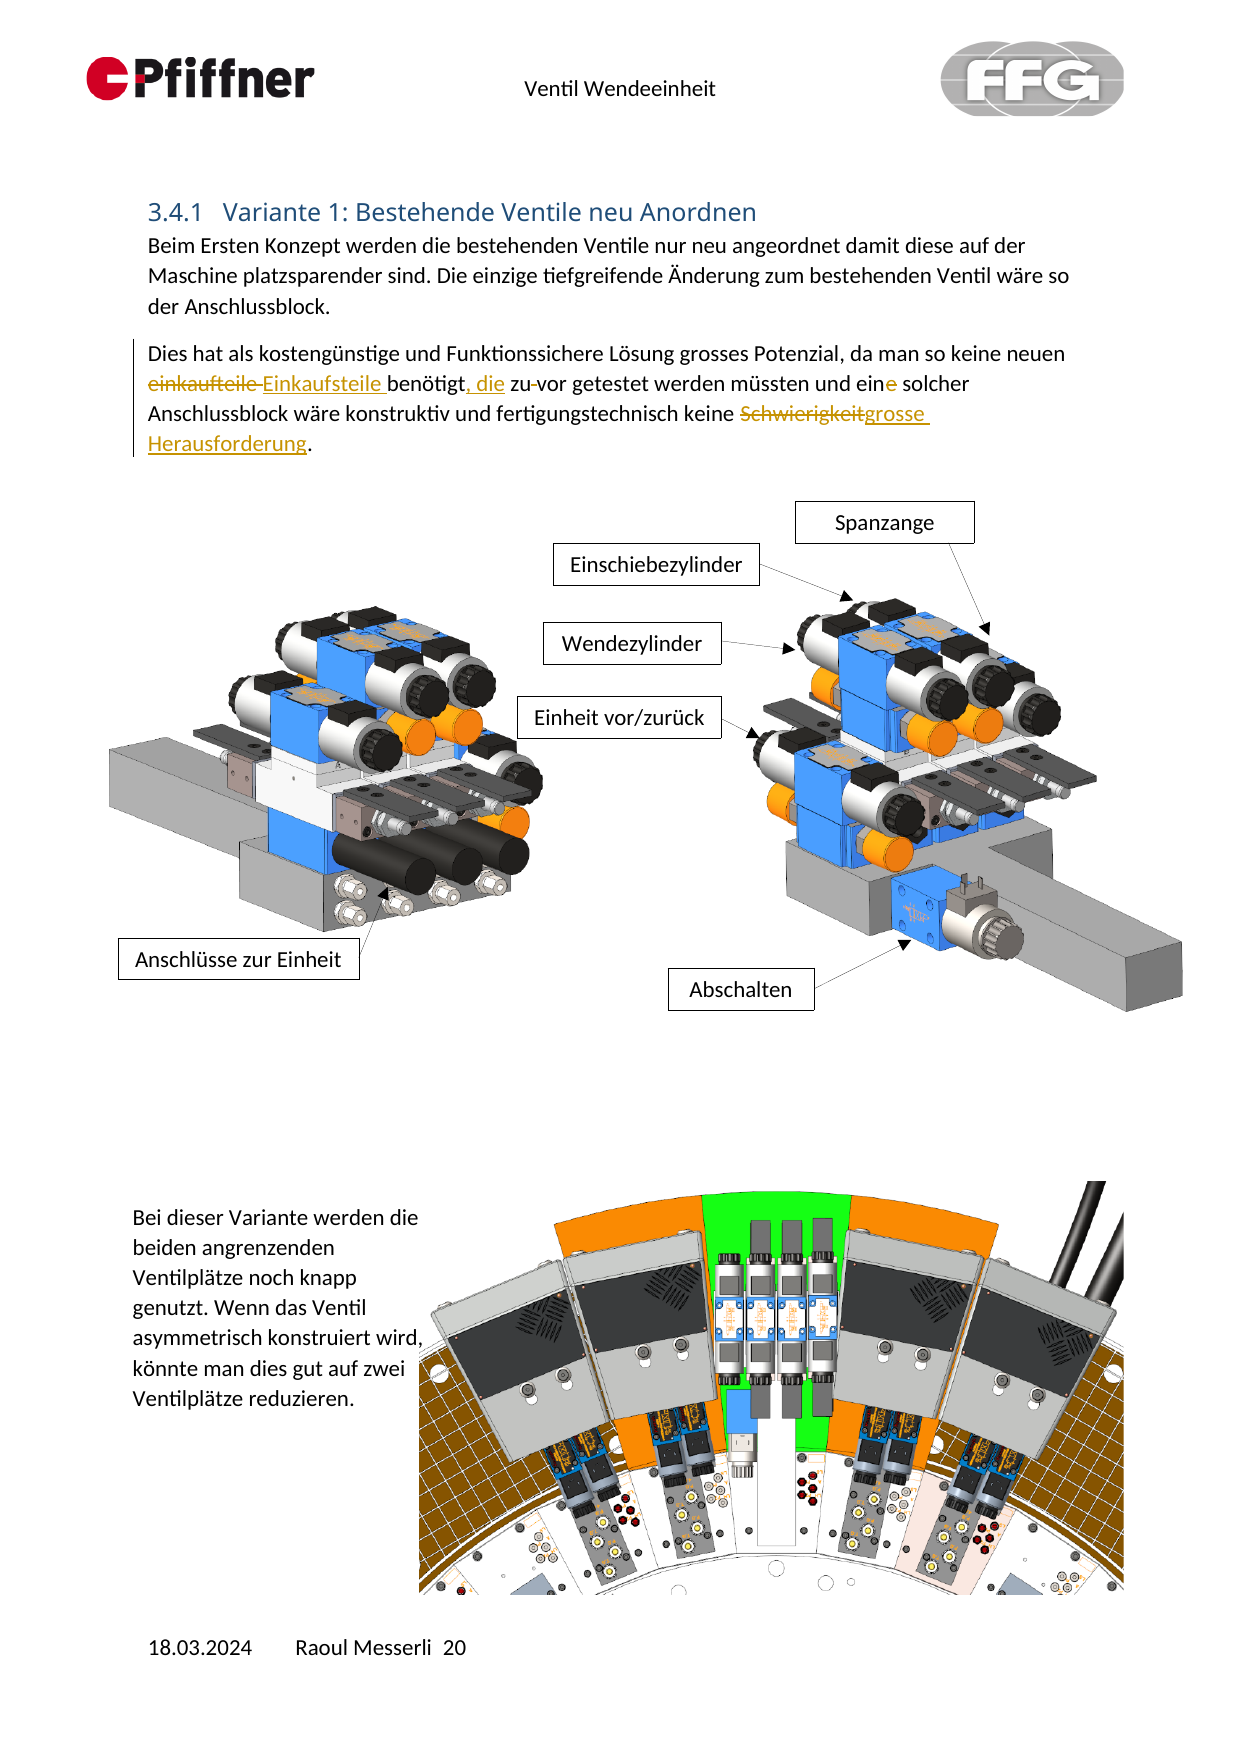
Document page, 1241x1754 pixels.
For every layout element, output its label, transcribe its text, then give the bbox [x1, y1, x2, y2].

subtitle Variante 1: Bestehende Ventile neu Anordnen [148, 194, 1092, 229]
picture [734, 969, 814, 1010]
picture [86, 57, 315, 101]
picture [417, 1181, 1124, 1594]
picture [939, 41, 1124, 116]
picture [119, 939, 359, 947]
picture [86, 593, 558, 947]
picture [544, 623, 558, 664]
picture [734, 582, 1184, 1017]
text Beim Ersten Konzept werden die bestehenden Ventile nur neu angeordnet damit diese auf der Maschine platzsparender sind. Die einzige tiefgreifende Änderung zum bestehenden Ventil wäre so der Anschlussblock. [148, 231, 1092, 320]
text Dies hat als kostengünstige und Funktionssichere Lösung grosses Potenzial, da man so keine neuen benötigt zuvor getestet werden müssten und ein solcher Anschlussblock wäre konstruktiv und fertigungstechnisch keine . [148, 339, 1092, 457]
picture [518, 697, 558, 738]
